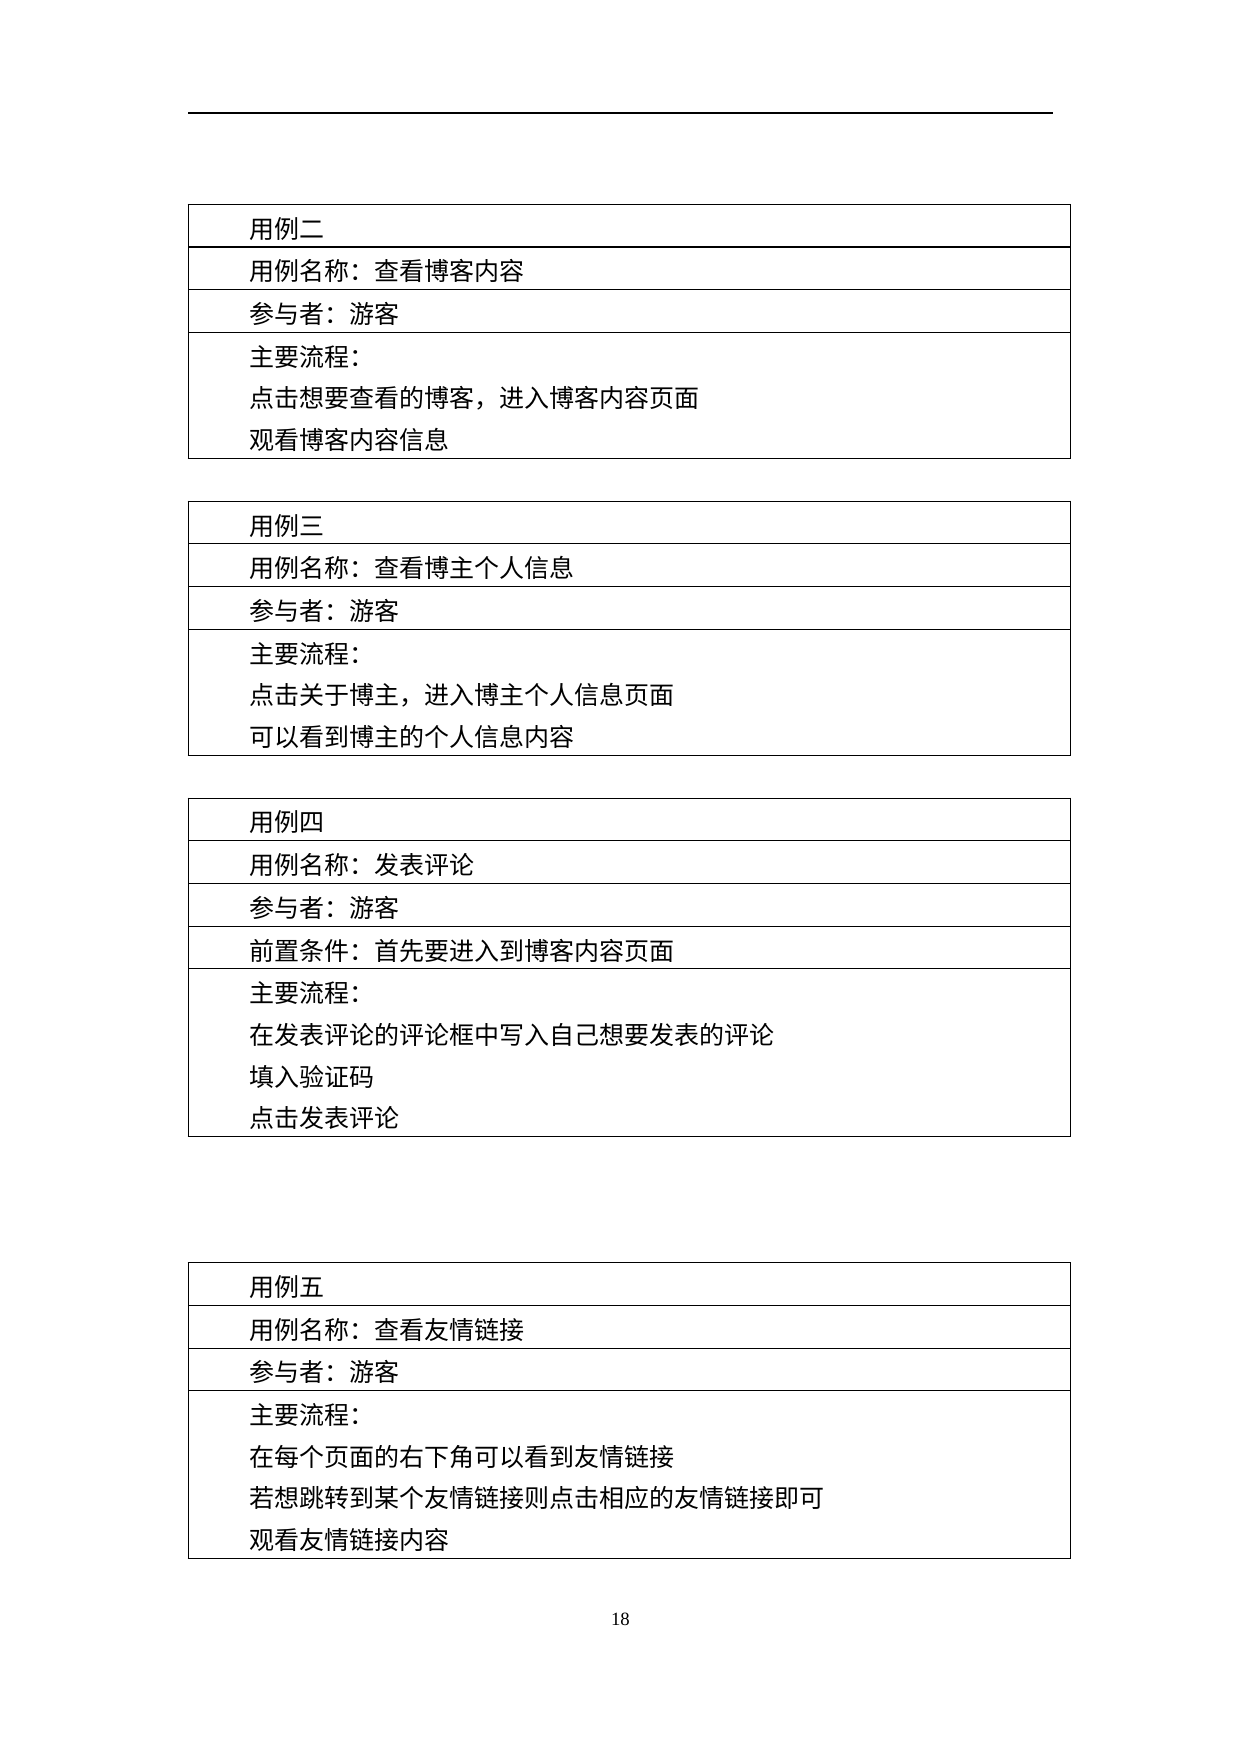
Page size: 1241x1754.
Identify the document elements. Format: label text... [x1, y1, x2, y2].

table_cell 用例名称：查看友情链接 [189, 1306, 1070, 1347]
table_cell 参与者：游客 [189, 290, 1070, 332]
table_header 用例五 [189, 1263, 1070, 1305]
table_cell 用例名称：查看博客内容 [189, 248, 1070, 289]
table_header 用例三 [189, 502, 1070, 543]
table_cell 参与者：游客 [189, 587, 1070, 629]
table_header 用例四 [189, 799, 1070, 840]
table_cell 前置条件：首先要进入到博客内容页面 [189, 927, 1070, 968]
table_cell 主要流程： 在发表评论的评论框中写入自己想要发表的评论 填入验证码 点击发表评论 [189, 969, 1070, 1136]
table_cell 主要流程： 点击想要查看的博客，进入博客内容页面 观看博客内容信息 [189, 333, 1070, 458]
table_cell 主要流程： 在每个页面的右下角可以看到友情链接 若想跳转到某个友情链接则点击相应的友情链接即可 观看友情链接内容 [189, 1391, 1070, 1558]
table_cell 参与者：游客 [189, 884, 1070, 926]
table_cell 用例名称：发表评论 [189, 841, 1070, 883]
table_cell 用例名称：查看博主个人信息 [189, 544, 1070, 586]
table_cell 参与者：游客 [189, 1349, 1070, 1390]
table_cell 主要流程： 点击关于博主，进入博主个人信息页面 可以看到博主的个人信息内容 [189, 630, 1070, 755]
table_header 用例二 [189, 205, 1070, 246]
